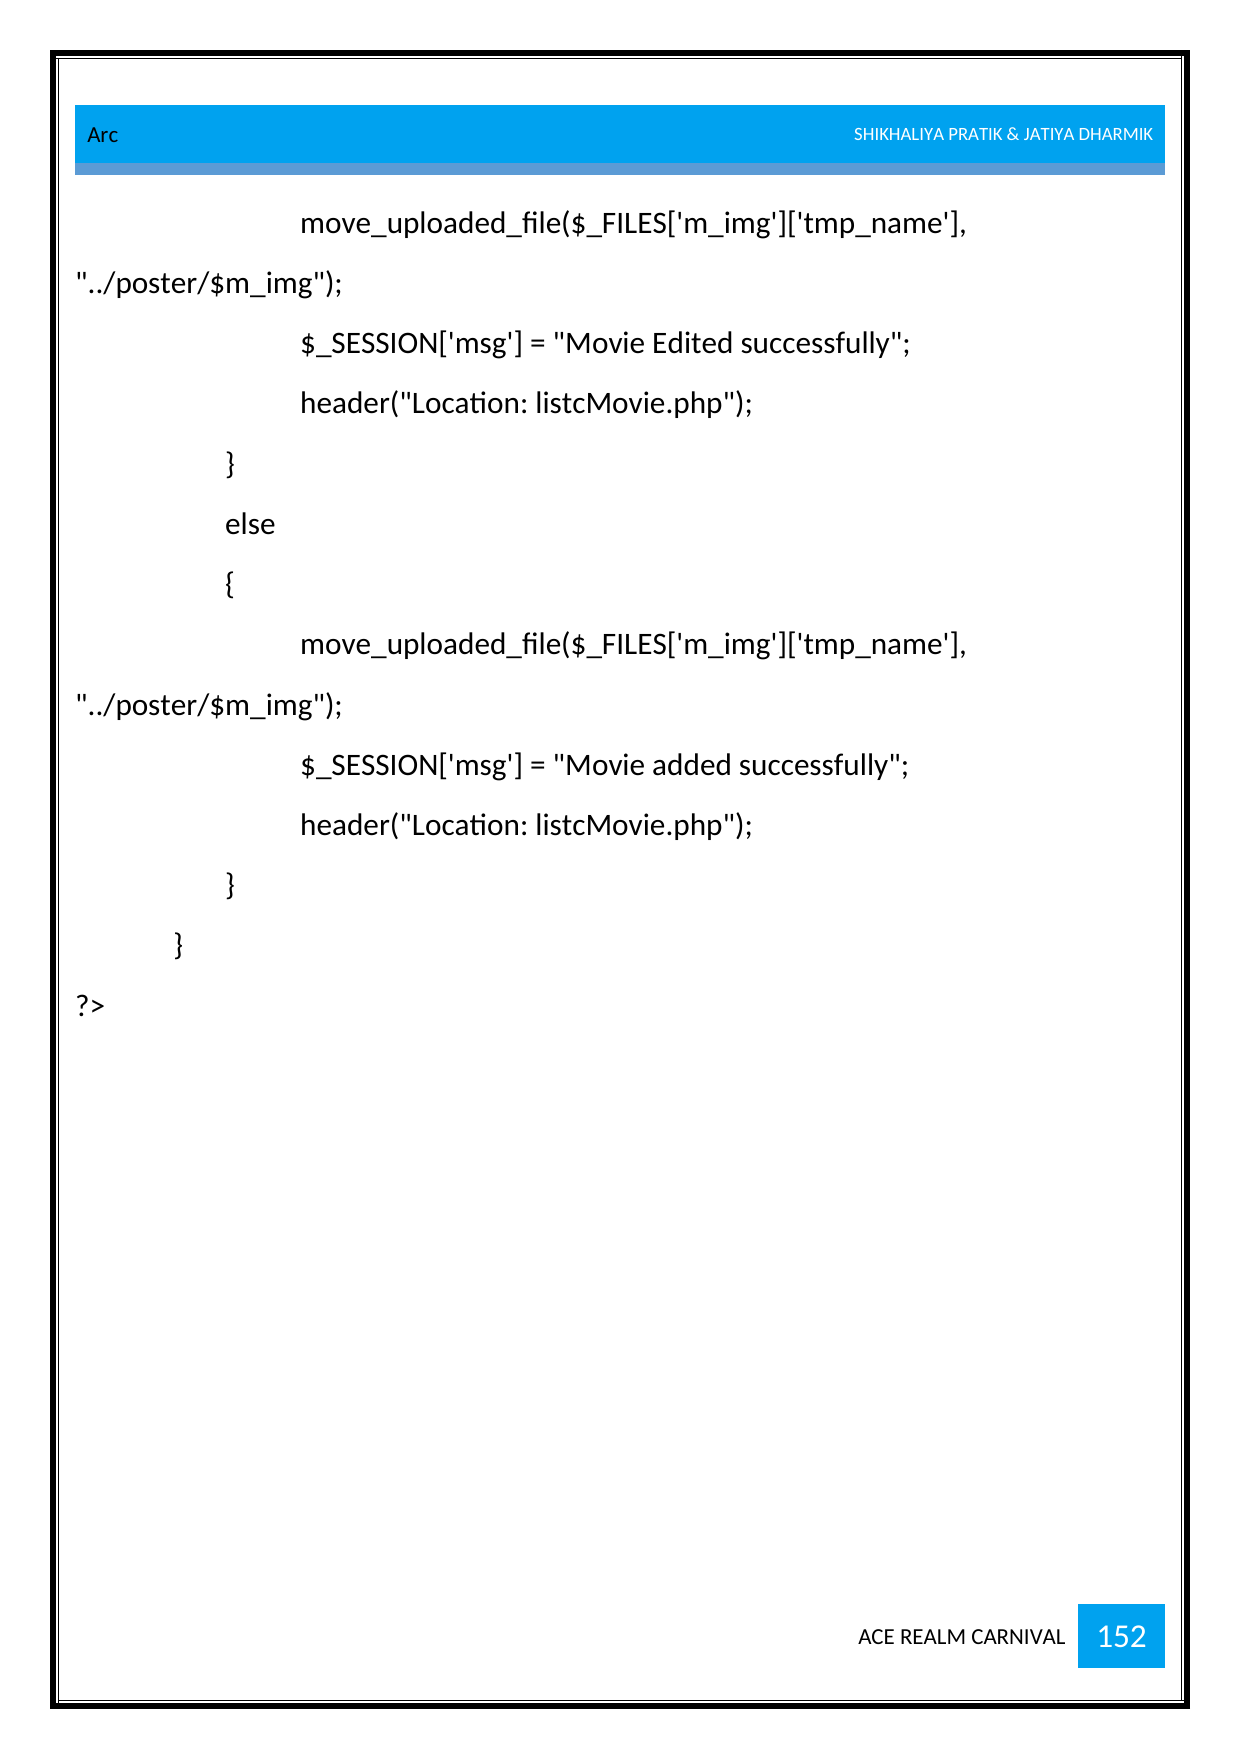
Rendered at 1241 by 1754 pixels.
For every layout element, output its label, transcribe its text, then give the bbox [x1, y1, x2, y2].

text { [75, 564, 1082, 602]
text } [75, 926, 1082, 964]
text else [75, 504, 1082, 542]
text move_uploaded_file($_FILES['m_img']['tmp_name'], "../poster/$m_img"); [75, 203, 1082, 301]
text header("Location: listcMovie.php"); [75, 384, 1082, 422]
text } [75, 865, 1082, 903]
text $_SESSION['msg'] = "Movie added successfully"; [75, 745, 1082, 783]
text } [75, 444, 1082, 482]
text ?> [75, 986, 1082, 1024]
text header("Location: listcMovie.php"); [75, 805, 1082, 843]
text $_SESSION['msg'] = "Movie Edited successfully"; [75, 323, 1082, 362]
text move_uploaded_file($_FILES['m_img']['tmp_name'], "../poster/$m_img"); [75, 624, 1082, 723]
